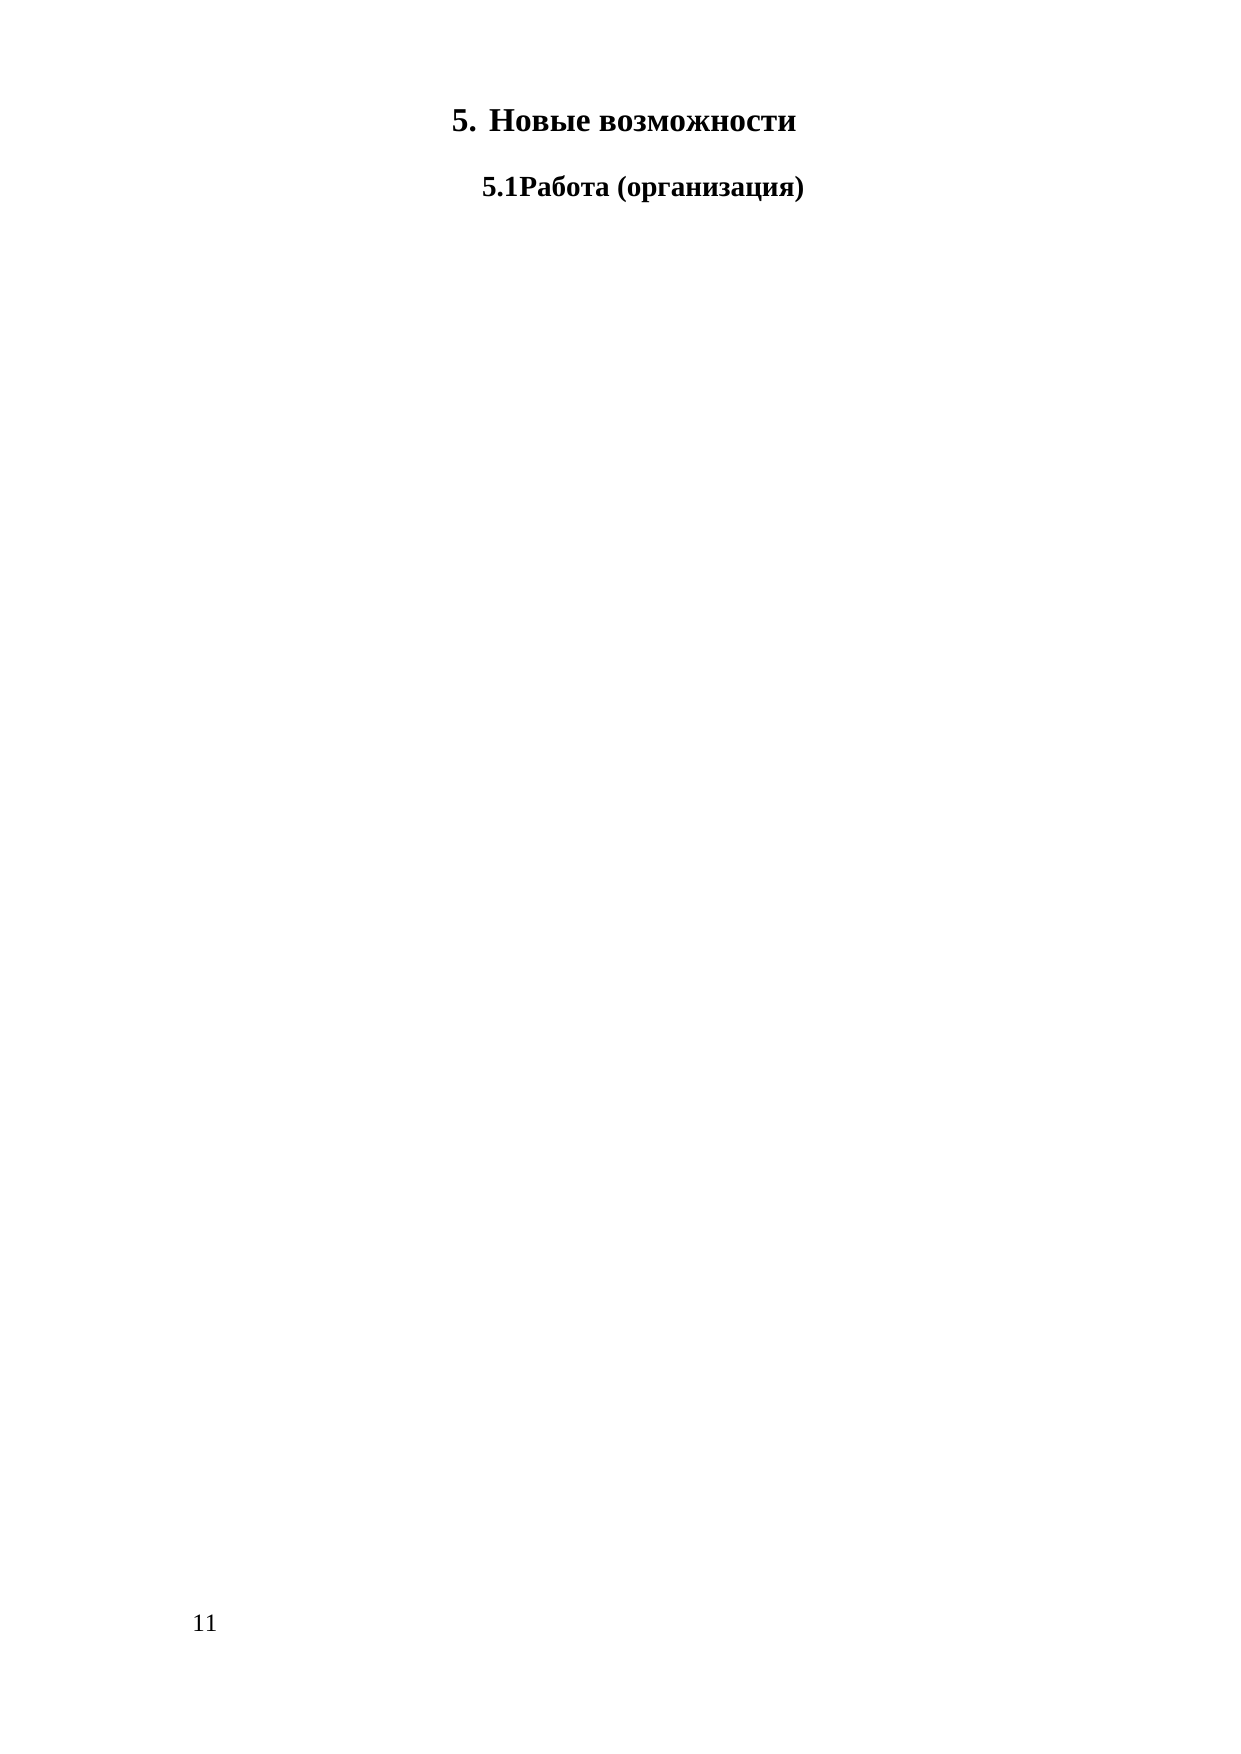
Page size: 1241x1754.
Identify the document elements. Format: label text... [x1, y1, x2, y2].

text Новые возможности [96, 100, 1152, 138]
text Работа (организация) [134, 169, 1152, 202]
